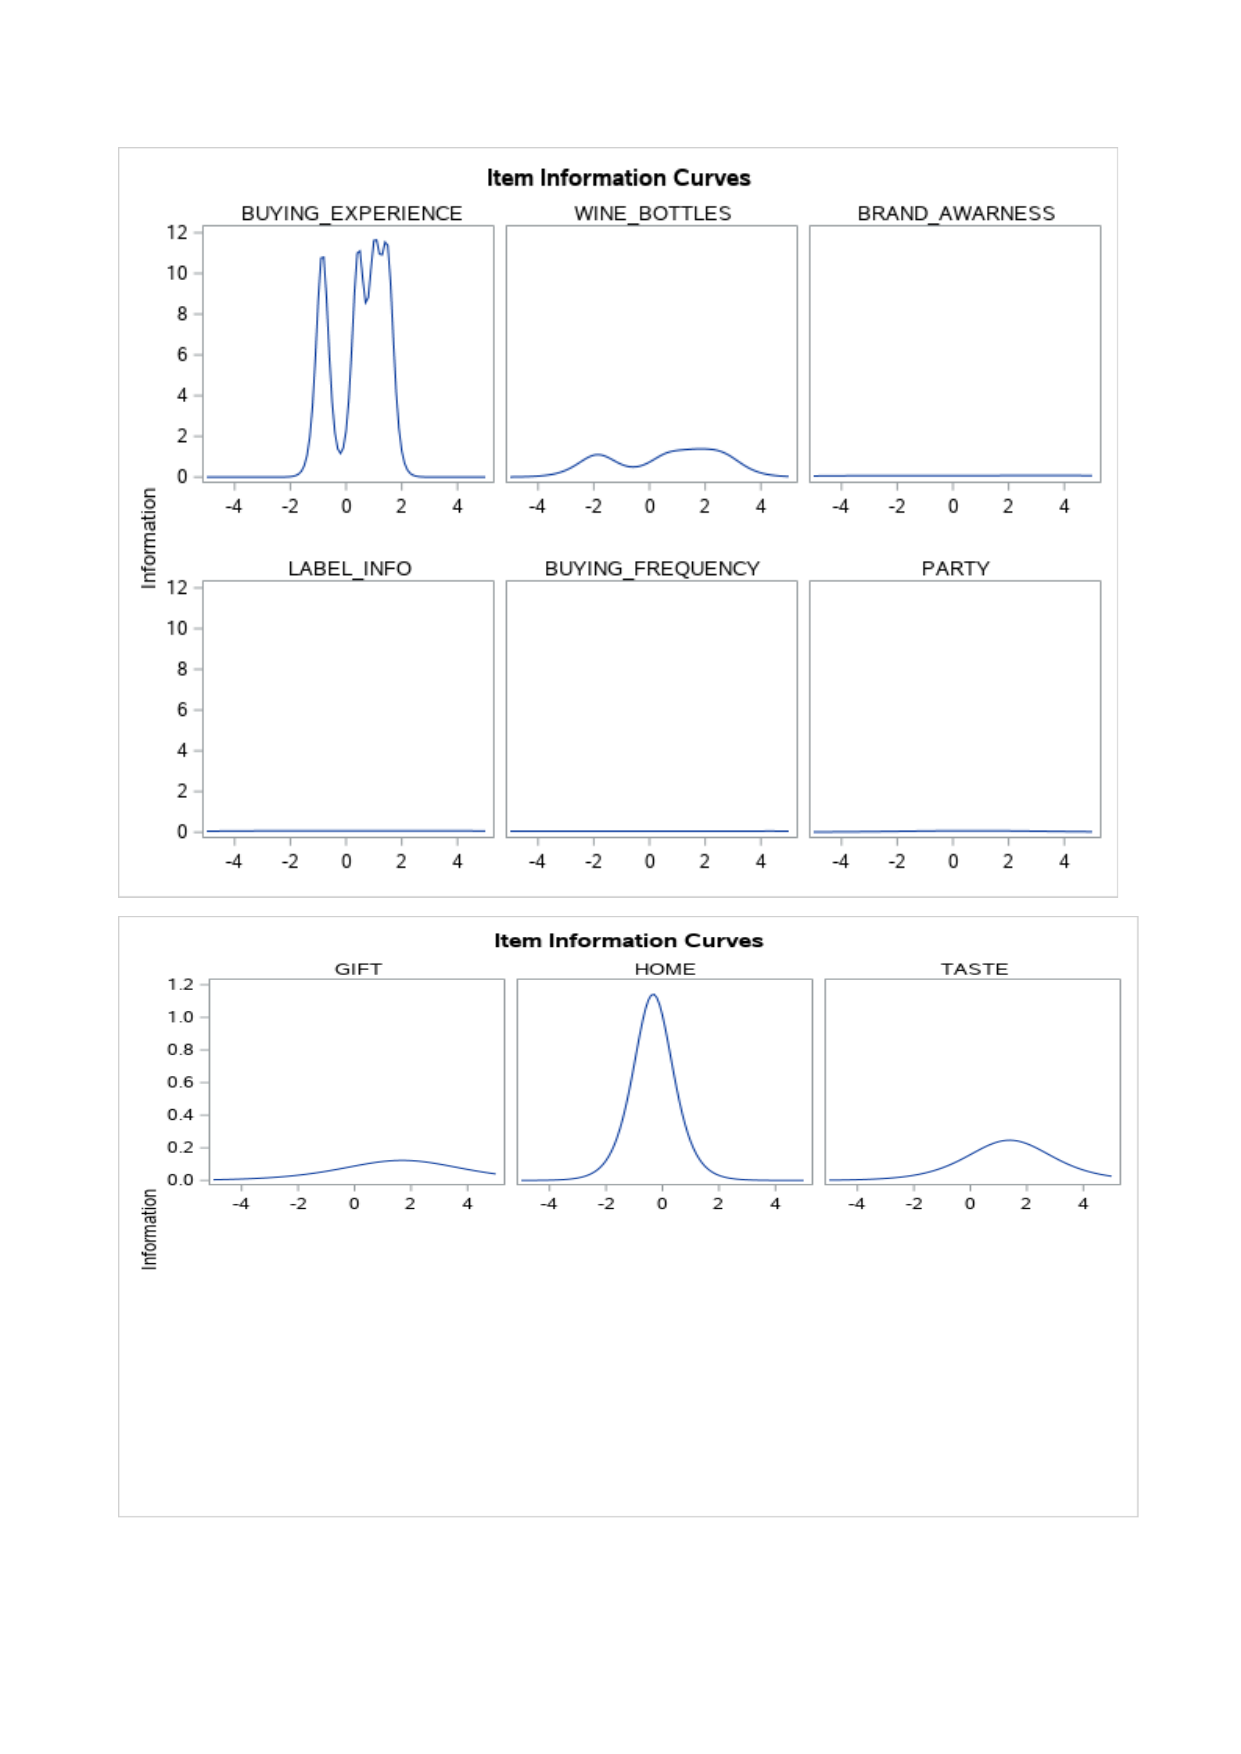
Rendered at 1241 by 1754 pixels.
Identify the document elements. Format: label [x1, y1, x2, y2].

picture [118, 147, 1119, 898]
picture [118, 916, 1206, 1539]
